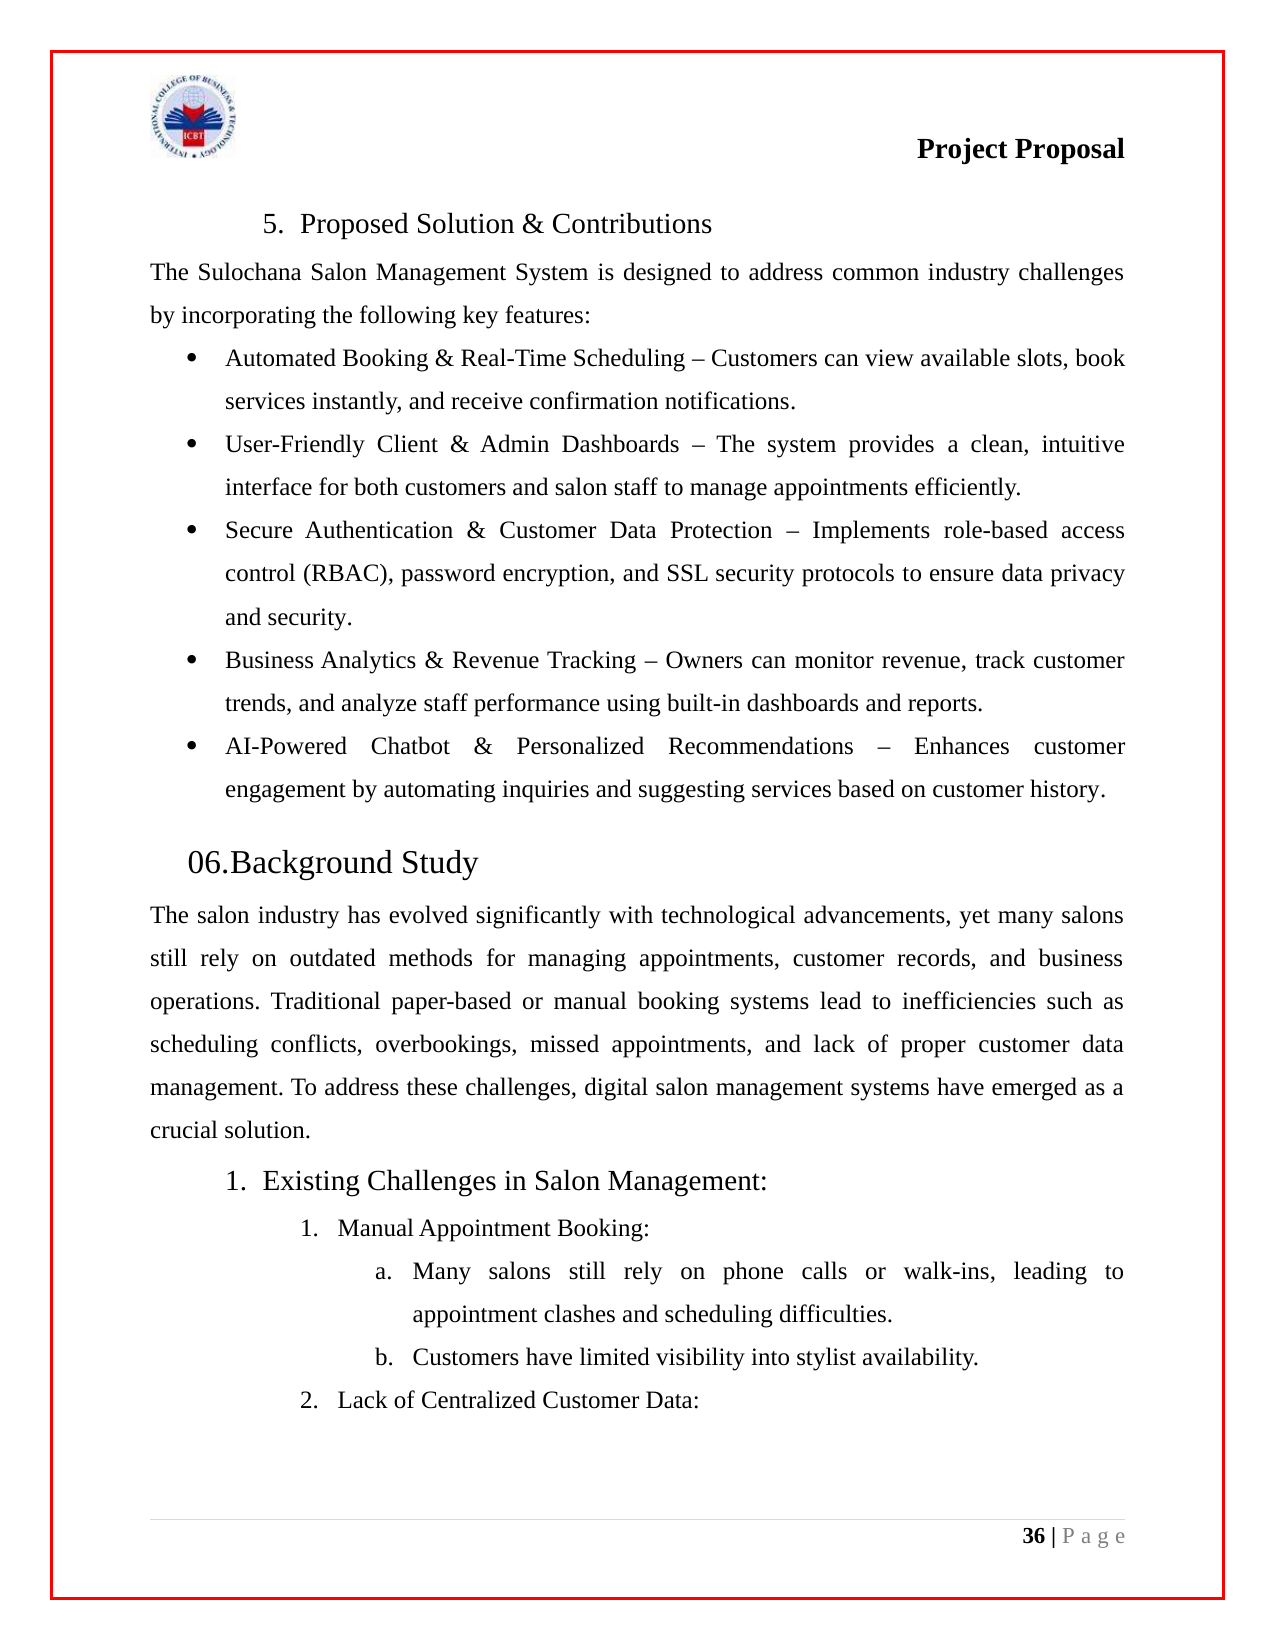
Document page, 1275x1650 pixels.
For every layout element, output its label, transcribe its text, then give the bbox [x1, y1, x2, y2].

list Manual Appointment Booking: [300, 1213, 1125, 1242]
list Many salons still rely on phone calls or walk-ins, leading to appointment clashes and scheduling difficulties. [375, 1256, 1125, 1328]
list Customers have limited visibility into stylist availability. [375, 1342, 1125, 1371]
list Lack of Centralized Customer Data: [300, 1385, 1125, 1414]
list Business Analytics & Revenue Tracking – Owners can monitor revenue, track customer trends, and analyze staff performance using built-in dashboards and reports. [187, 645, 1125, 717]
list User-Friendly Client & Admin Dashboards – The system provides a clean, intuitive interface for both customers and salon staff to manage appointments efficiently. [187, 429, 1125, 501]
subtitle Existing Challenges in Salon Management: [225, 1163, 1125, 1196]
list Secure Authentication & Customer Data Protection – Implements role-based access control (RBAC), password encryption, and SSL security protocols to ensure data privacy and security. [187, 515, 1125, 630]
list AI-Powered Chatbot & Personalized Recommendations – Enhances customer engagement by automating inquiries and suggesting services based on customer history. [187, 731, 1125, 803]
subtitle Background Study [187, 842, 1125, 881]
subtitle Proposed Solution & Contributions [262, 206, 1125, 240]
list Automated Booking & Real-Time Scheduling – Customers can view available slots, book services instantly, and receive confirmation notifications. [187, 343, 1125, 415]
text The salon industry has evolved significantly with technological advancements, yet many salons still rely on outdated methods for managing appointments, customer records, and business operations. Traditional paper-based or manual booking systems lead to inefficiencies such as scheduling conflicts, overbookings, missed appointments, and lack of proper customer data management. To address these challenges, digital salon management systems have emerged as a crucial solution. [150, 900, 1125, 1144]
text The Sulochana Salon Management System is designed to address common industry challenges by incorporating the following key features: [150, 257, 1125, 328]
